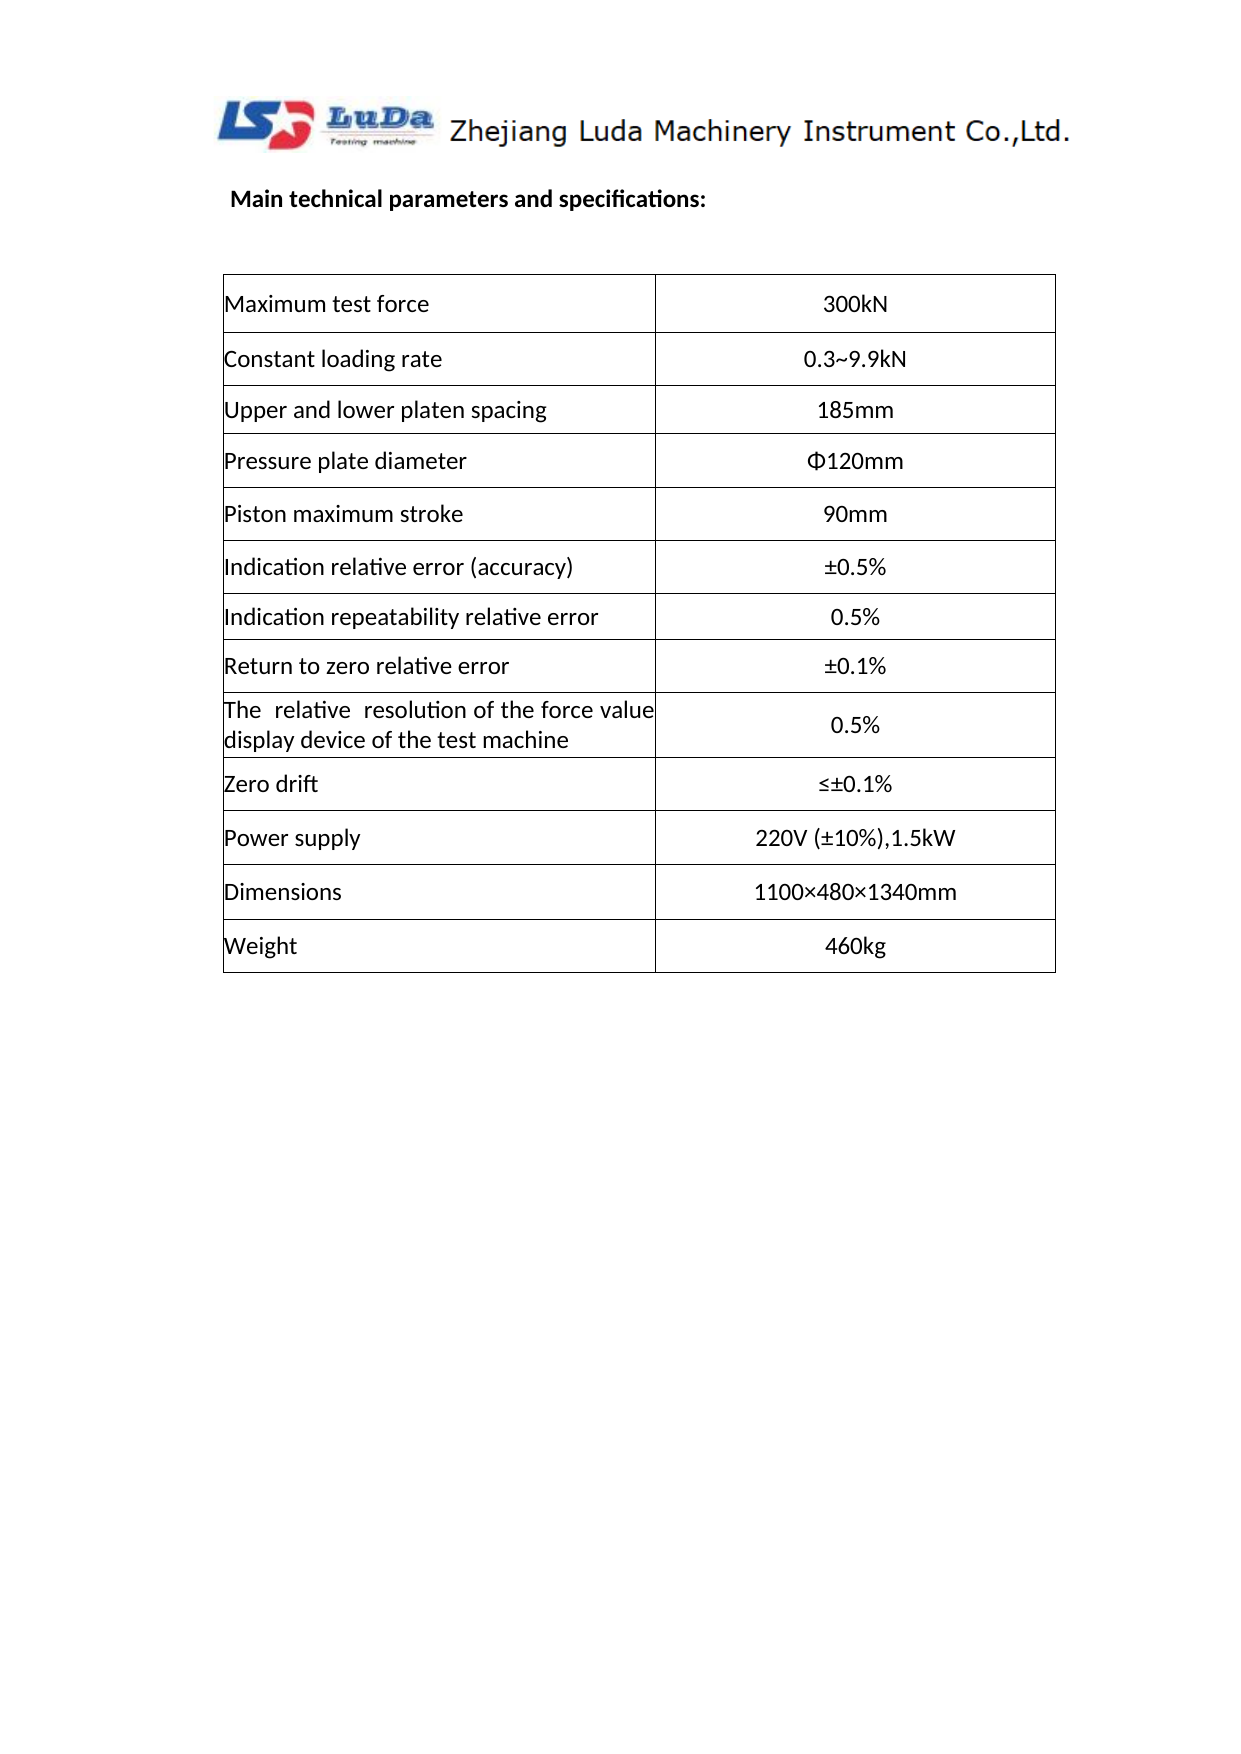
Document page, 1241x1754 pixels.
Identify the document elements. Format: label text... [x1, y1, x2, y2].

table_cell Pressure plate diameter [224, 434, 655, 487]
table_cell 460kg [656, 920, 1055, 972]
table_cell 185mm [656, 386, 1055, 433]
table_cell Φ120mm [656, 434, 1055, 487]
table_cell Return to zero relative error [224, 640, 655, 692]
table_cell 90mm [656, 488, 1055, 540]
text Main technical parameters and specifications: [186, 183, 1093, 213]
table_cell 220V (±10%),1.5kW [656, 811, 1055, 864]
table_cell The relative resolution of the force value display device of the test machine [224, 693, 655, 757]
table_cell 1100×480×1340mm [656, 865, 1055, 918]
table_cell ±0.5% [656, 541, 1055, 593]
table_cell Power supply [224, 811, 655, 864]
table_cell 0.5% [656, 594, 1055, 639]
table_cell ≤±0.1% [656, 758, 1055, 810]
table_cell Indication repeatability relative error [224, 594, 655, 639]
table_cell Upper and lower platen spacing [224, 386, 655, 433]
picture [213, 96, 1082, 164]
table_cell Zero drift [224, 758, 655, 810]
table_cell Indication relative error (accuracy) [224, 541, 655, 593]
table_cell Dimensions [224, 865, 655, 918]
table_cell Weight [224, 920, 655, 972]
table_header Maximum test force [224, 275, 655, 332]
table_cell ±0.1% [656, 640, 1055, 692]
table_cell Constant loading rate [224, 333, 655, 385]
table_header 300kN [656, 275, 1055, 332]
table_cell 0.5% [656, 693, 1055, 757]
table_cell Piston maximum stroke [224, 488, 655, 540]
table_cell 0.3~9.9kN [656, 333, 1055, 385]
